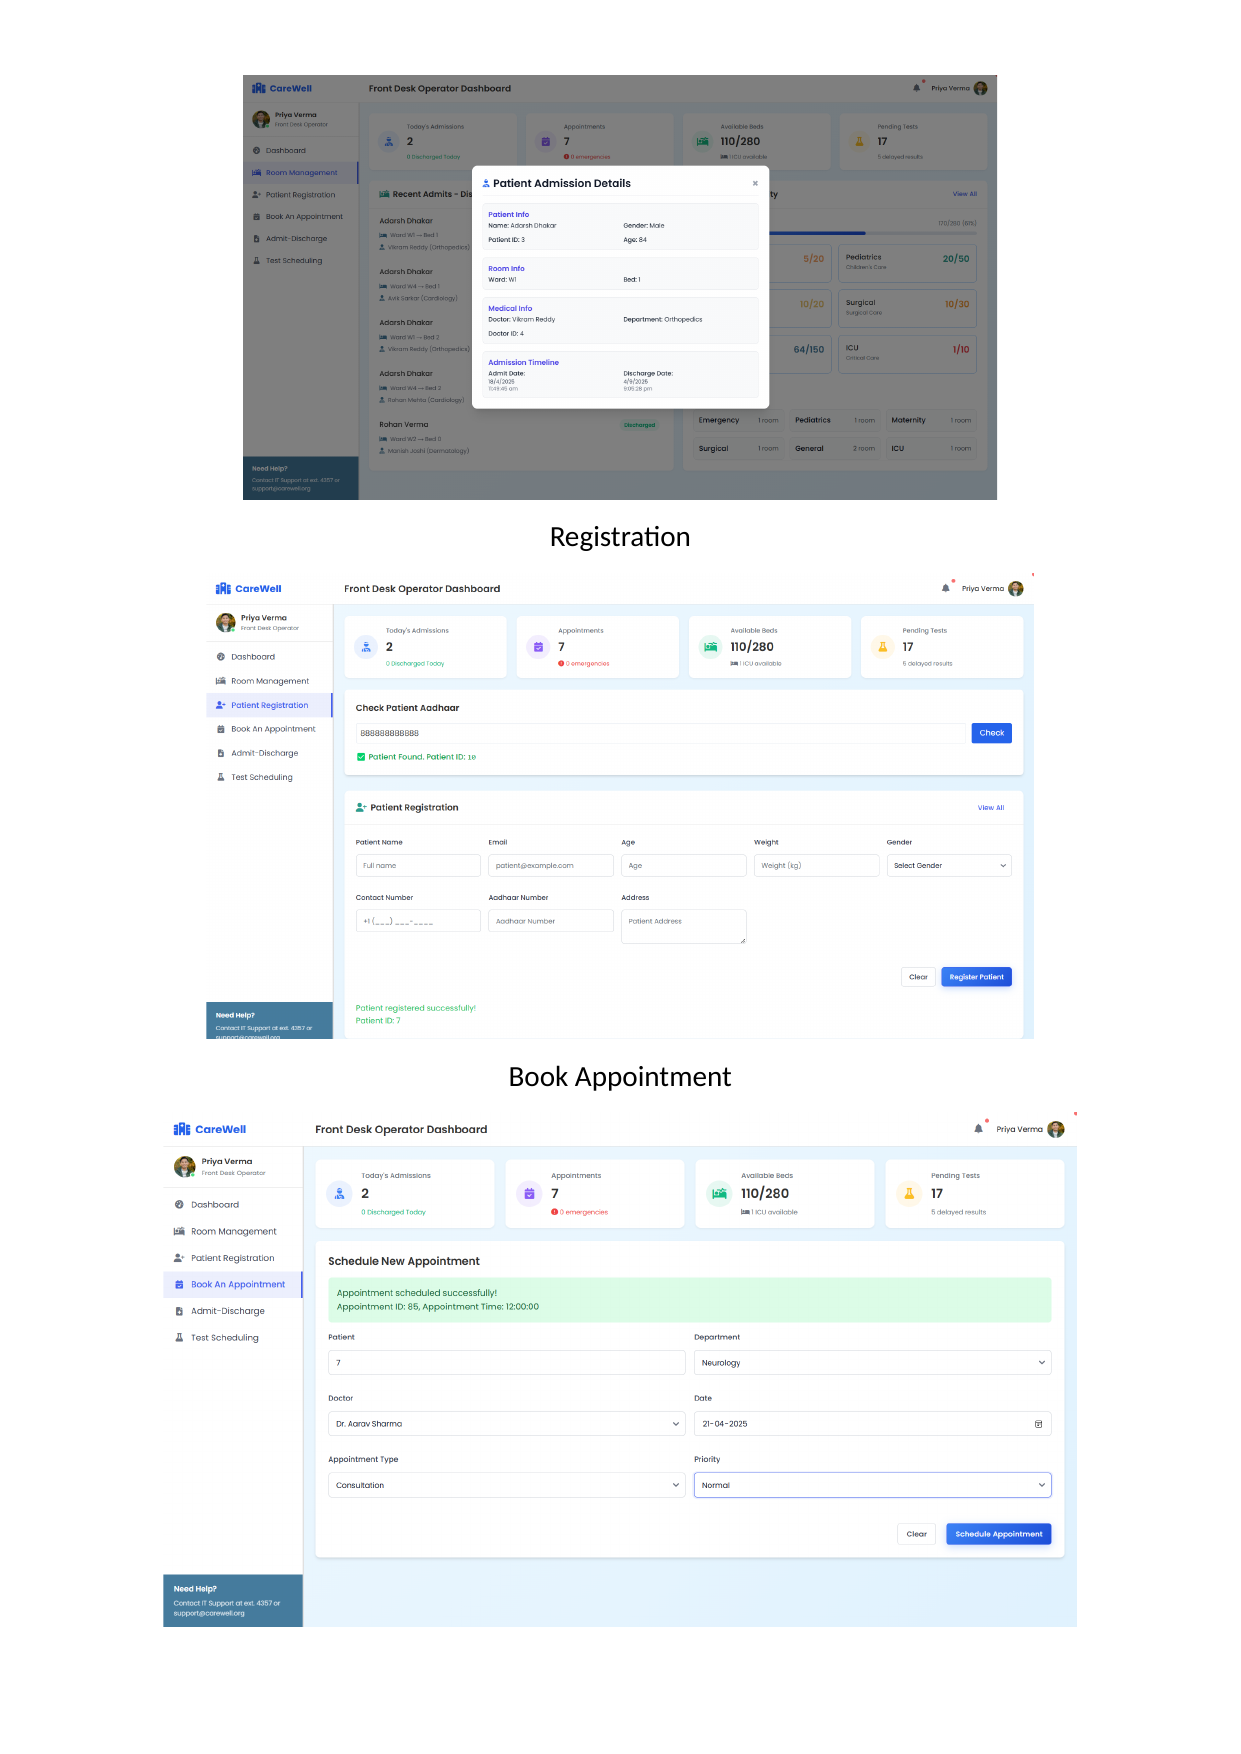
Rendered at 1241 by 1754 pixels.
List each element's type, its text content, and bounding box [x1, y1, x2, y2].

text Book Appointment [75, 1058, 1165, 1093]
picture [206, 573, 1034, 1039]
text Registration [75, 518, 1165, 554]
picture [243, 75, 998, 500]
picture [163, 1112, 1077, 1627]
